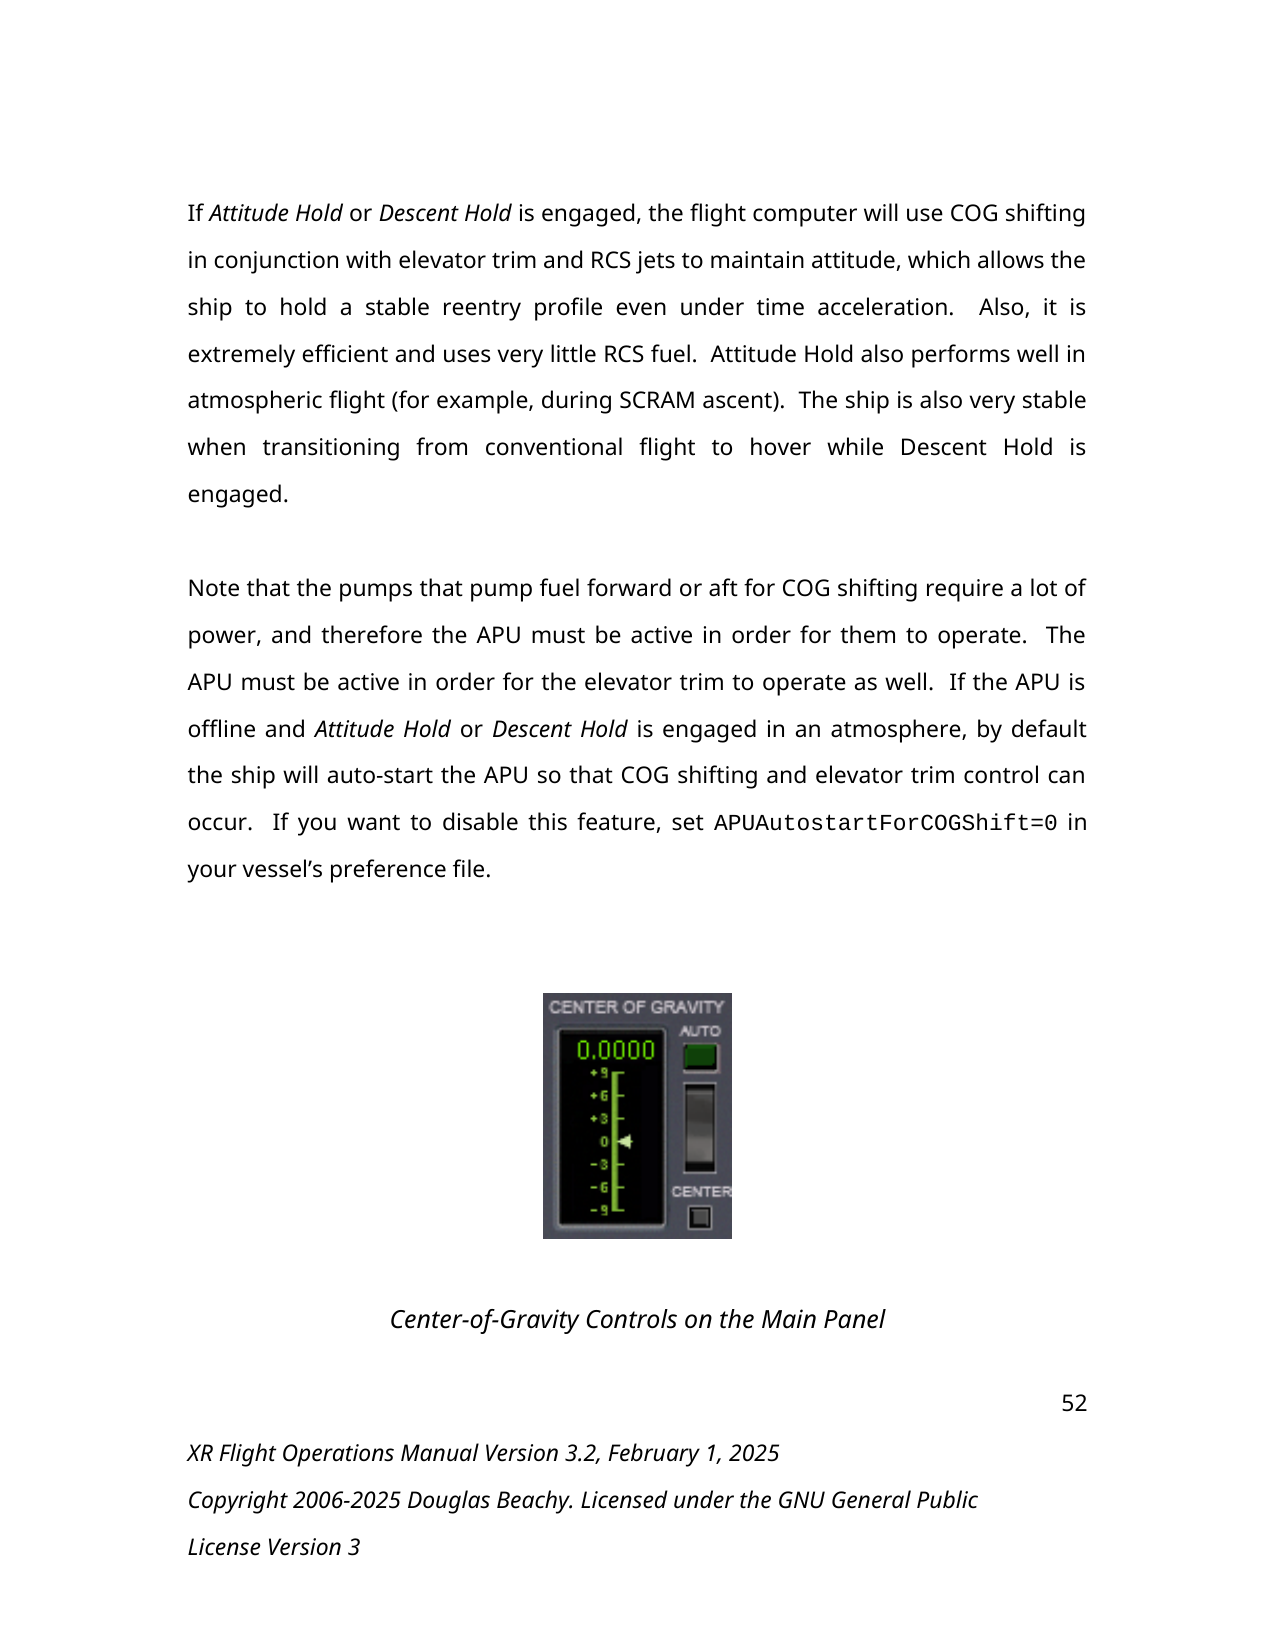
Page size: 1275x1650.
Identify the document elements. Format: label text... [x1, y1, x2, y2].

picture [543, 993, 732, 1239]
text Center-of-Gravity Controls on the Main Panel [187, 1301, 1087, 1336]
text If Attitude Hold or Descent Hold is engaged, the flight computer will use COG shifting in conjunction with elevator trim and RCS jets to maintain attitude, which allows the ship to hold a stable reentry profile even under time acceleration. Also, it is extremely efficient and uses very little RCS fuel. Attitude Hold also performs well in atmospheric flight (for example, during SCRAM ascent). The ship is also very stable when transitioning from conventional flight to hover while Descent Hold is engaged. [187, 197, 1087, 509]
text Note that the pumps that pump fuel forward or aft for COG shifting require a lot of power, and therefore the APU must be active in order for them to operate. The APU must be active in order for the elevator trim to operate as well. If the APU is offline and Attitude Hold or Descent Hold is engaged in an atmosphere, by default the ship will auto-start the APU so that COG shifting and elevator trim control can occur. If you want to disable this feature, set APUAutostartForCOGShift=0 in your vessel’s preference file. [187, 572, 1087, 884]
